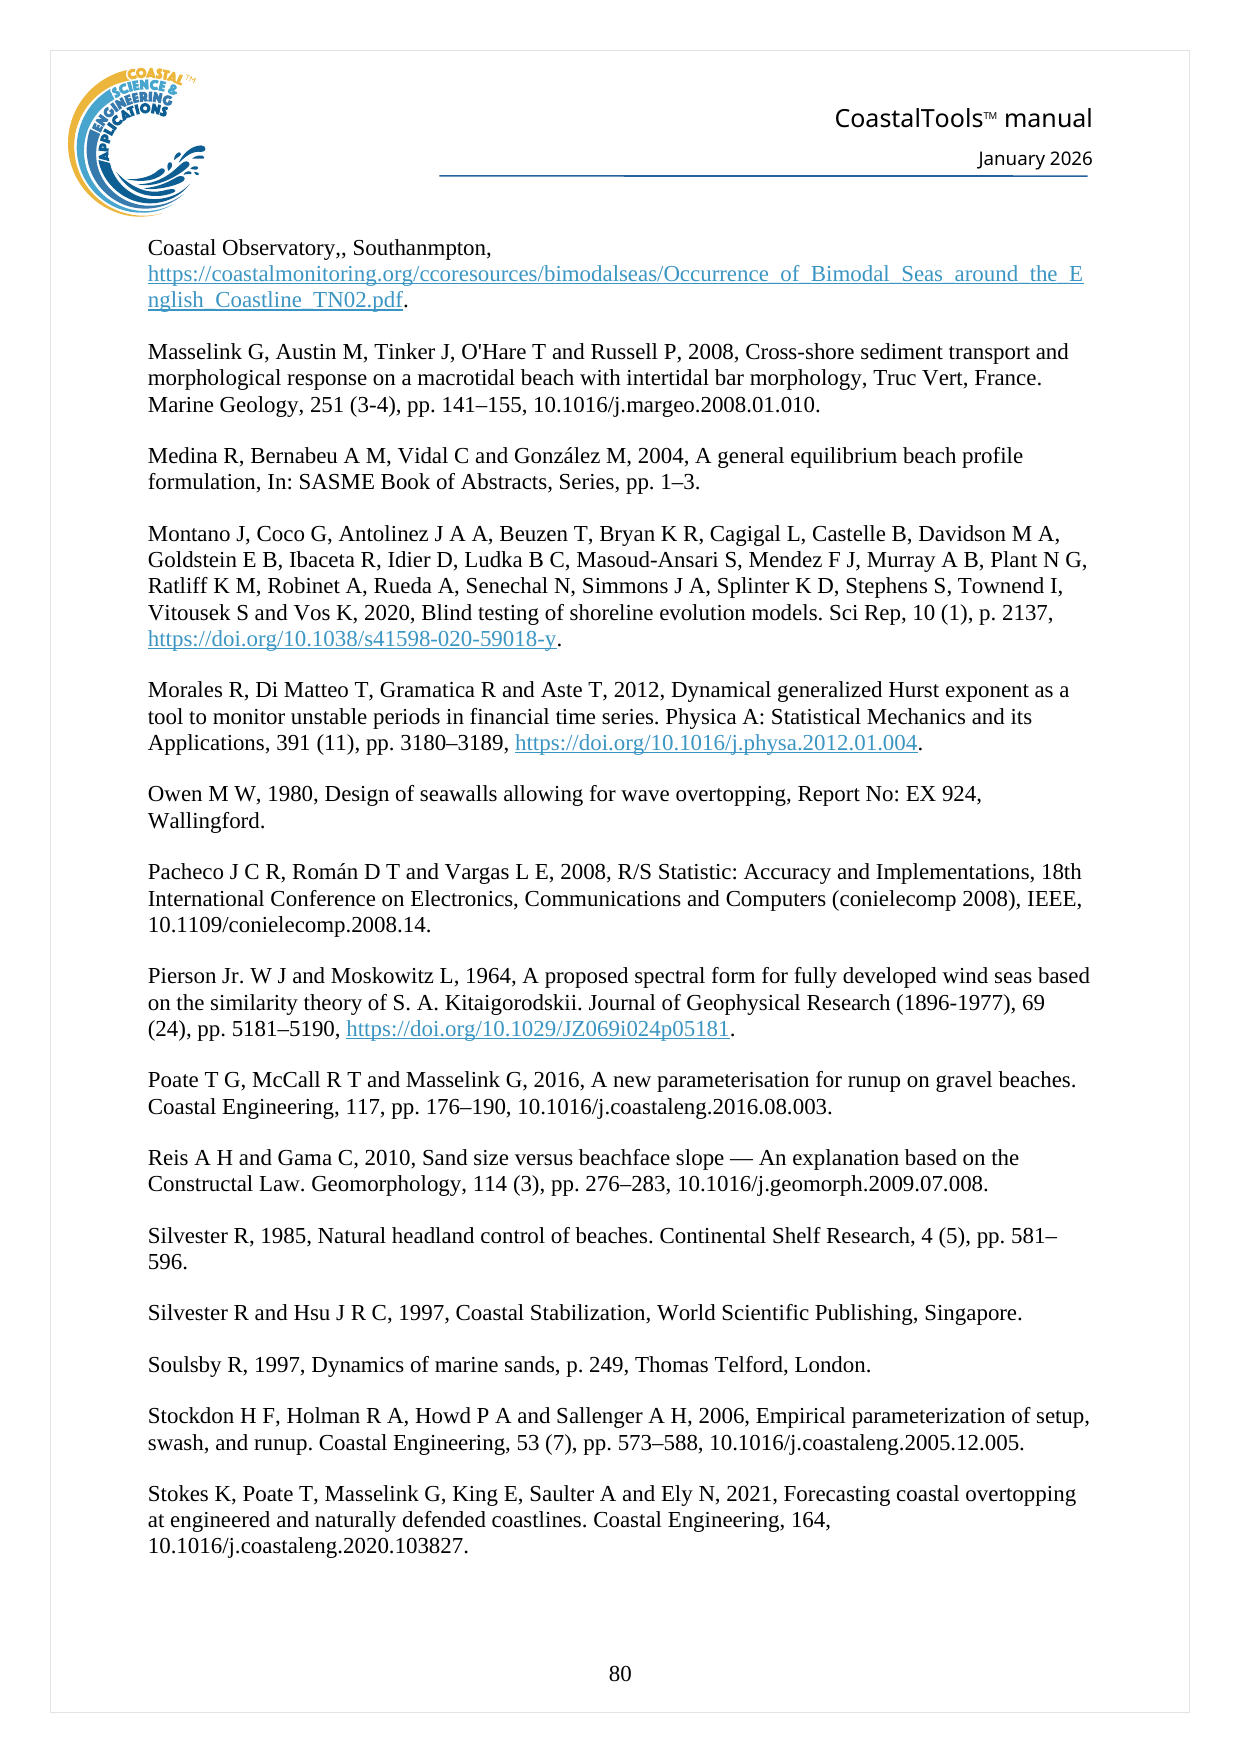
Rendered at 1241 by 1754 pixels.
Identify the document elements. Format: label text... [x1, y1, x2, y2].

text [148, 234, 1093, 313]
text Stokes K, Poate T, Masselink G, King E, Saulter A and Ely N, 2021, Forecasting coastal overtopping at engineered and naturally defended coastlines. Coastal Engineering, 164, 10.1016/j.coastaleng.2020.103827. [148, 1480, 1093, 1559]
text Morales R, Di Matteo T, Gramatica R and Aste T, 2012, Dynamical generalized Hurst exponent as a tool to monitor unstable periods in financial time series. Physica A: Statistical Mechanics and its Applications, 391 (11), pp. 3180–3189, https://doi.org/10.1016/j.physa.2012.01.004. [148, 676, 1093, 756]
text Masselink G, Austin M, Tinker J, O'Hare T and Russell P, 2008, Cross-shore sediment transport and morphological response on a macrotidal beach with intertidal bar morphology, Truc Vert, France. Marine Geology, 251 (3-4), pp. 141–155, 10.1016/j.margeo.2008.01.010. [148, 338, 1093, 417]
text Soulsby R, 1997, Dynamics of marine sands, p. 249, Thomas Telford, London. [148, 1351, 1093, 1377]
text Pacheco J C R, Román D T and Vargas L E, 2008, R/S Statistic: Accuracy and Implementations, 18th International Conference on Electronics, Communications and Computers (conielecomp 2008), IEEE, 10.1109/conielecomp.2008.14. [148, 858, 1093, 937]
text Owen M W, 1980, Design of seawalls allowing for wave overtopping, Report No: EX 924, Wallingford. [148, 781, 1093, 833]
text Poate T G, McCall R T and Masselink G, 2016, A new parameterisation for runup on gravel beaches. Coastal Engineering, 117, pp. 176–190, 10.1016/j.coastaleng.2016.08.003. [148, 1066, 1093, 1119]
text Silvester R, 1985, Natural headland control of beaches. Continental Shelf Research, 4 (5), pp. 581–596. [148, 1222, 1093, 1274]
text Reis A H and Gama C, 2010, Sand size versus beachface slope — An explanation based on the Constructal Law. Geomorphology, 114 (3), pp. 276–283, 10.1016/j.geomorph.2009.07.008. [148, 1144, 1093, 1197]
text Montano J, Coco G, Antolinez J A A, Beuzen T, Bryan K R, Cagigal L, Castelle B, Davidson M A, Goldstein E B, Ibaceta R, Idier D, Ludka B C, Masoud-Ansari S, Mendez F J, Murray A B, Plant N G, Ratliff K M, Robinet A, Rueda A, Senechal N, Simmons J A, Splinter K D, Stephens S, Townend I, Vitousek S and Vos K, 2020, Blind testing of shoreline evolution models. Sci Rep, 10 (1), p. 2137, https://doi.org/10.1038/s41598-020-59018-y. [148, 520, 1093, 651]
text Stockdon H F, Holman R A, Howd P A and Sallenger A H, 2006, Empirical parameterization of setup, swash, and runup. Coastal Engineering, 53 (7), pp. 573–588, 10.1016/j.coastaleng.2005.12.005. [148, 1402, 1093, 1455]
text Medina R, Bernabeu A M, Vidal C and González M, 2004, A general equilibrium beach profile formulation, In: SASME Book of Abstracts, Series, pp. 1–3. [148, 442, 1093, 495]
text Silvester R and Hsu J R C, 1997, Coastal Stabilization, World Scientific Publishing, Singapore. [148, 1299, 1093, 1326]
text Pierson Jr. W J and Moskowitz L, 1964, A proposed spectral form for fully developed wind seas based on the similarity theory of S. A. Kitaigorodskii. Journal of Geophysical Research (1896-1977), 69 (24), pp. 5181–5190, https://doi.org/10.1029/JZ069i024p05181. [148, 962, 1093, 1041]
